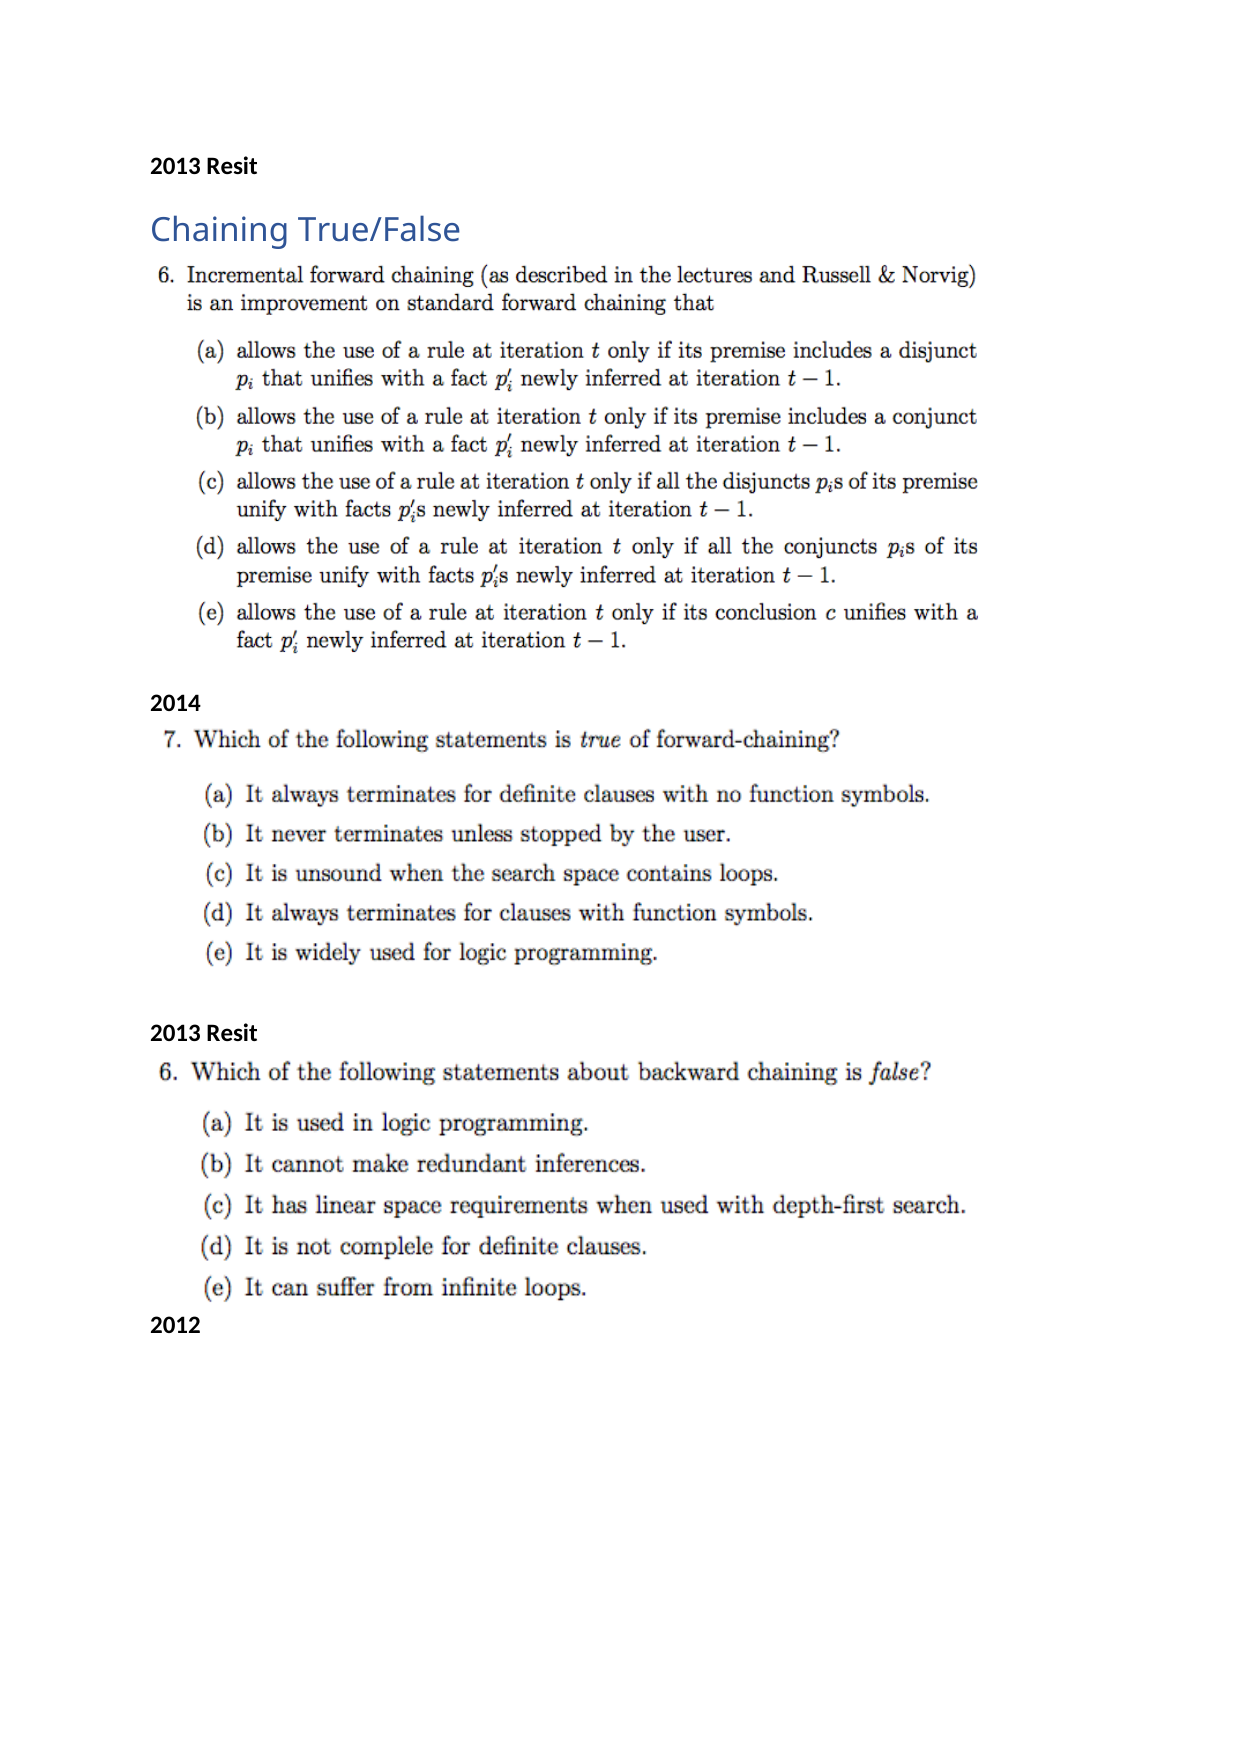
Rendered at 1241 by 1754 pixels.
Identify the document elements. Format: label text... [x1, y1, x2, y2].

text 2012 [150, 1310, 1090, 1340]
picture [150, 251, 1090, 688]
picture [150, 717, 1090, 1018]
subtitle Chaining True/False [150, 206, 1090, 251]
text 2013 Resit [150, 150, 1090, 181]
text 2014 [150, 688, 1090, 717]
text 2013 Resit [150, 1018, 1090, 1047]
picture [150, 1047, 1090, 1310]
